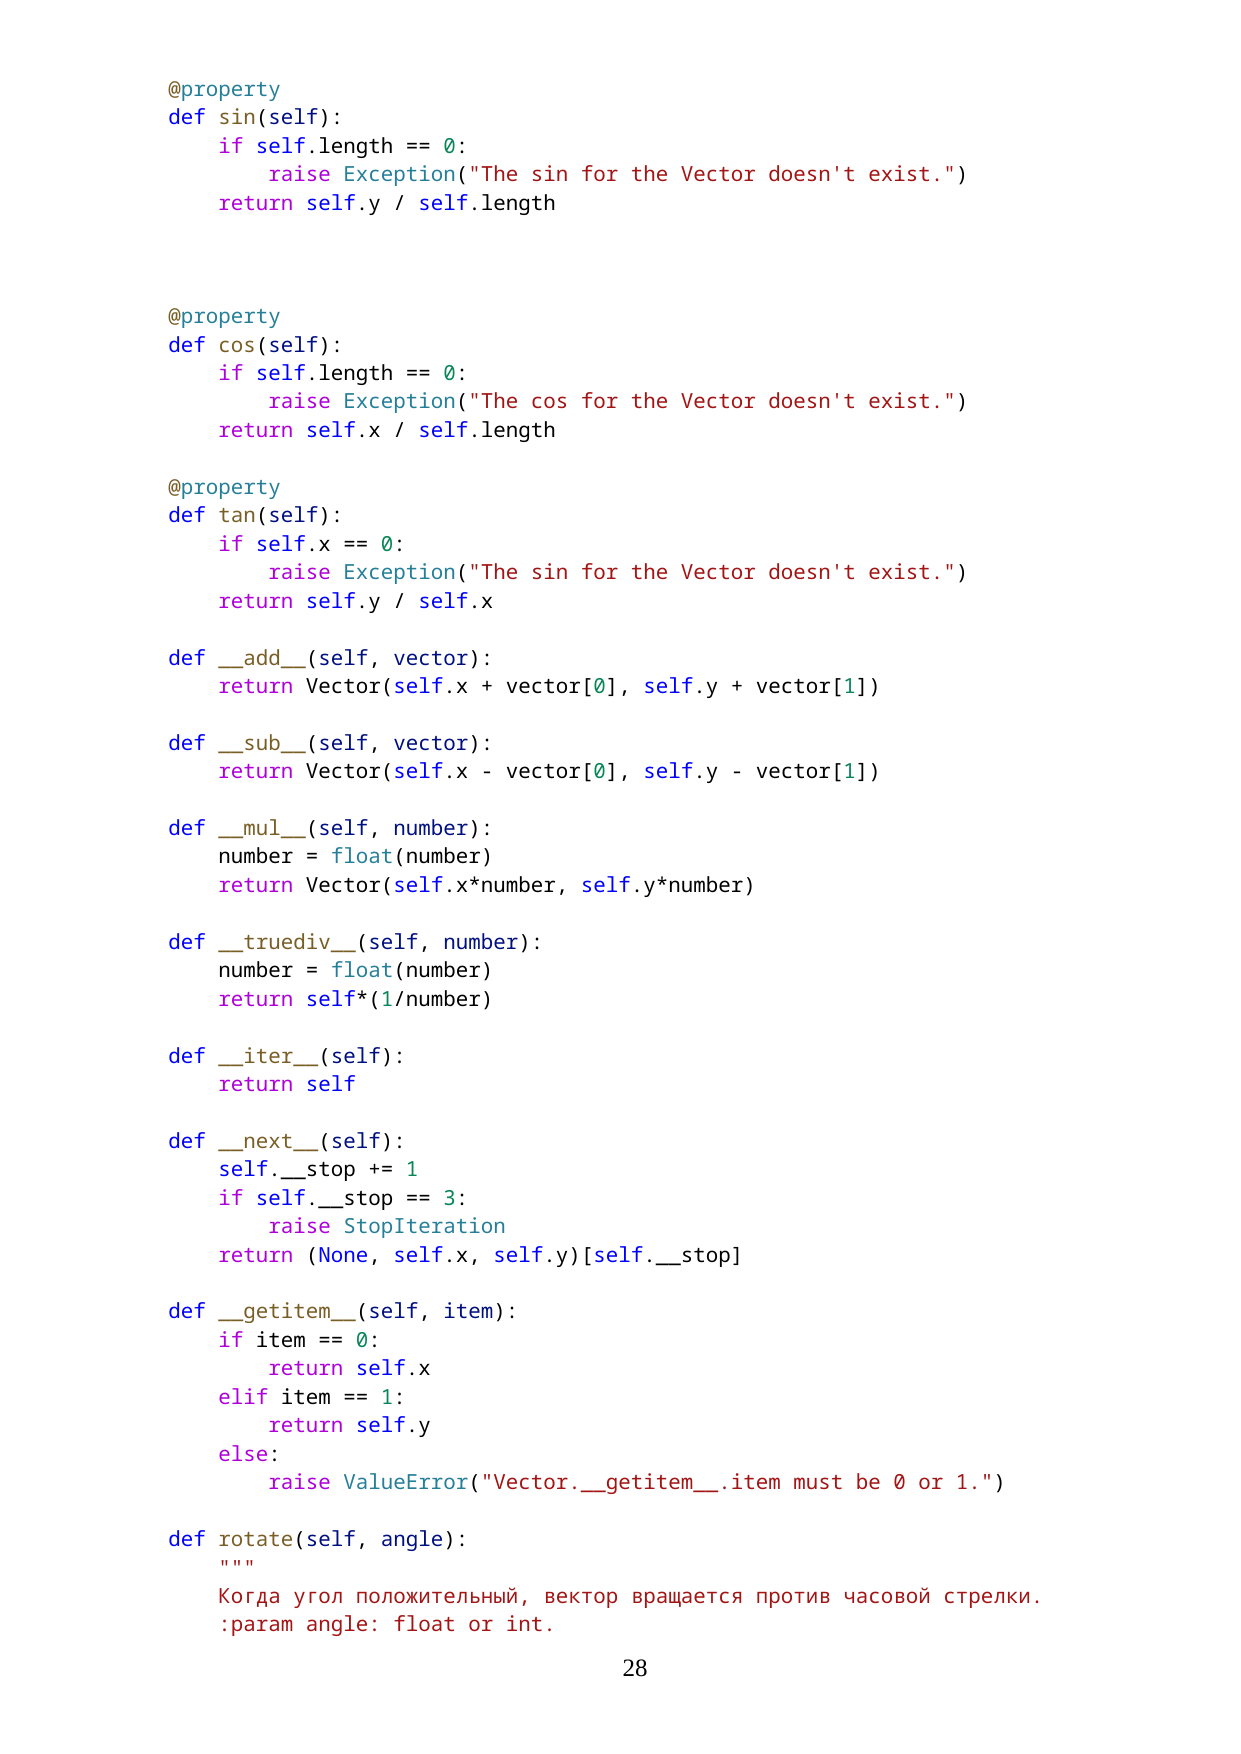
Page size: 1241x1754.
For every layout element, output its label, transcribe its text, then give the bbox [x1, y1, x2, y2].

text """ [118, 1553, 1152, 1581]
text def __sub__(self, vector): [118, 728, 1152, 756]
text def cos(self): [118, 330, 1152, 358]
text return Vector(self.x + vector[0], self.y + vector[1]) [118, 671, 1152, 699]
text @property [118, 301, 1152, 330]
text elif item == 1: [118, 1382, 1152, 1410]
text def rotate(self, angle): [118, 1524, 1152, 1553]
text def __truediv__(self, number): [118, 927, 1152, 955]
text def __getitem__(self, item): [118, 1297, 1152, 1325]
text self.__stop += 1 [118, 1154, 1152, 1183]
text return self.y [118, 1410, 1152, 1439]
text def __iter__(self): [118, 1041, 1152, 1069]
text else: [118, 1439, 1152, 1467]
text if item == 0: [118, 1325, 1152, 1353]
text if self.__stop == 3: [118, 1183, 1152, 1211]
text if self.x == 0: [118, 529, 1152, 557]
text return self [118, 1069, 1152, 1098]
text return Vector(self.x*number, self.y*number) [118, 870, 1152, 898]
text return (None, self.x, self.y)[self.__stop] [118, 1240, 1152, 1268]
text number = float(number) [118, 955, 1152, 984]
text return Vector(self.x - vector[0], self.y - vector[1]) [118, 756, 1152, 785]
text @property [118, 472, 1152, 500]
text return self.x [118, 1353, 1152, 1382]
text def sin(self): [118, 102, 1152, 131]
text return self*(1/number) [118, 984, 1152, 1012]
text raise StopIteration [118, 1211, 1152, 1240]
text if self.length == 0: [118, 358, 1152, 387]
text raise Exception("The cos for the Vector doesn't exist.") [118, 387, 1152, 415]
text :param angle: float or int. [118, 1609, 1152, 1638]
text def tan(self): [118, 500, 1152, 529]
text def __add__(self, vector): [118, 643, 1152, 671]
text raise Exception("The sin for the Vector doesn't exist.") [118, 159, 1152, 188]
text Когда угол положительный, вектор вращается против часовой стрелки. [118, 1581, 1152, 1609]
text return self.x / self.length [118, 415, 1152, 443]
text return self.y / self.x [118, 586, 1152, 614]
text number = float(number) [118, 842, 1152, 870]
text @property [118, 74, 1152, 102]
text raise Exception("The sin for the Vector doesn't exist.") [118, 557, 1152, 586]
text return self.y / self.length [118, 188, 1152, 216]
text raise ValueError("Vector.__getitem__.item must be 0 or 1.") [118, 1467, 1152, 1496]
text if self.length == 0: [118, 131, 1152, 159]
text def __mul__(self, number): [118, 813, 1152, 842]
text def __next__(self): [118, 1126, 1152, 1154]
